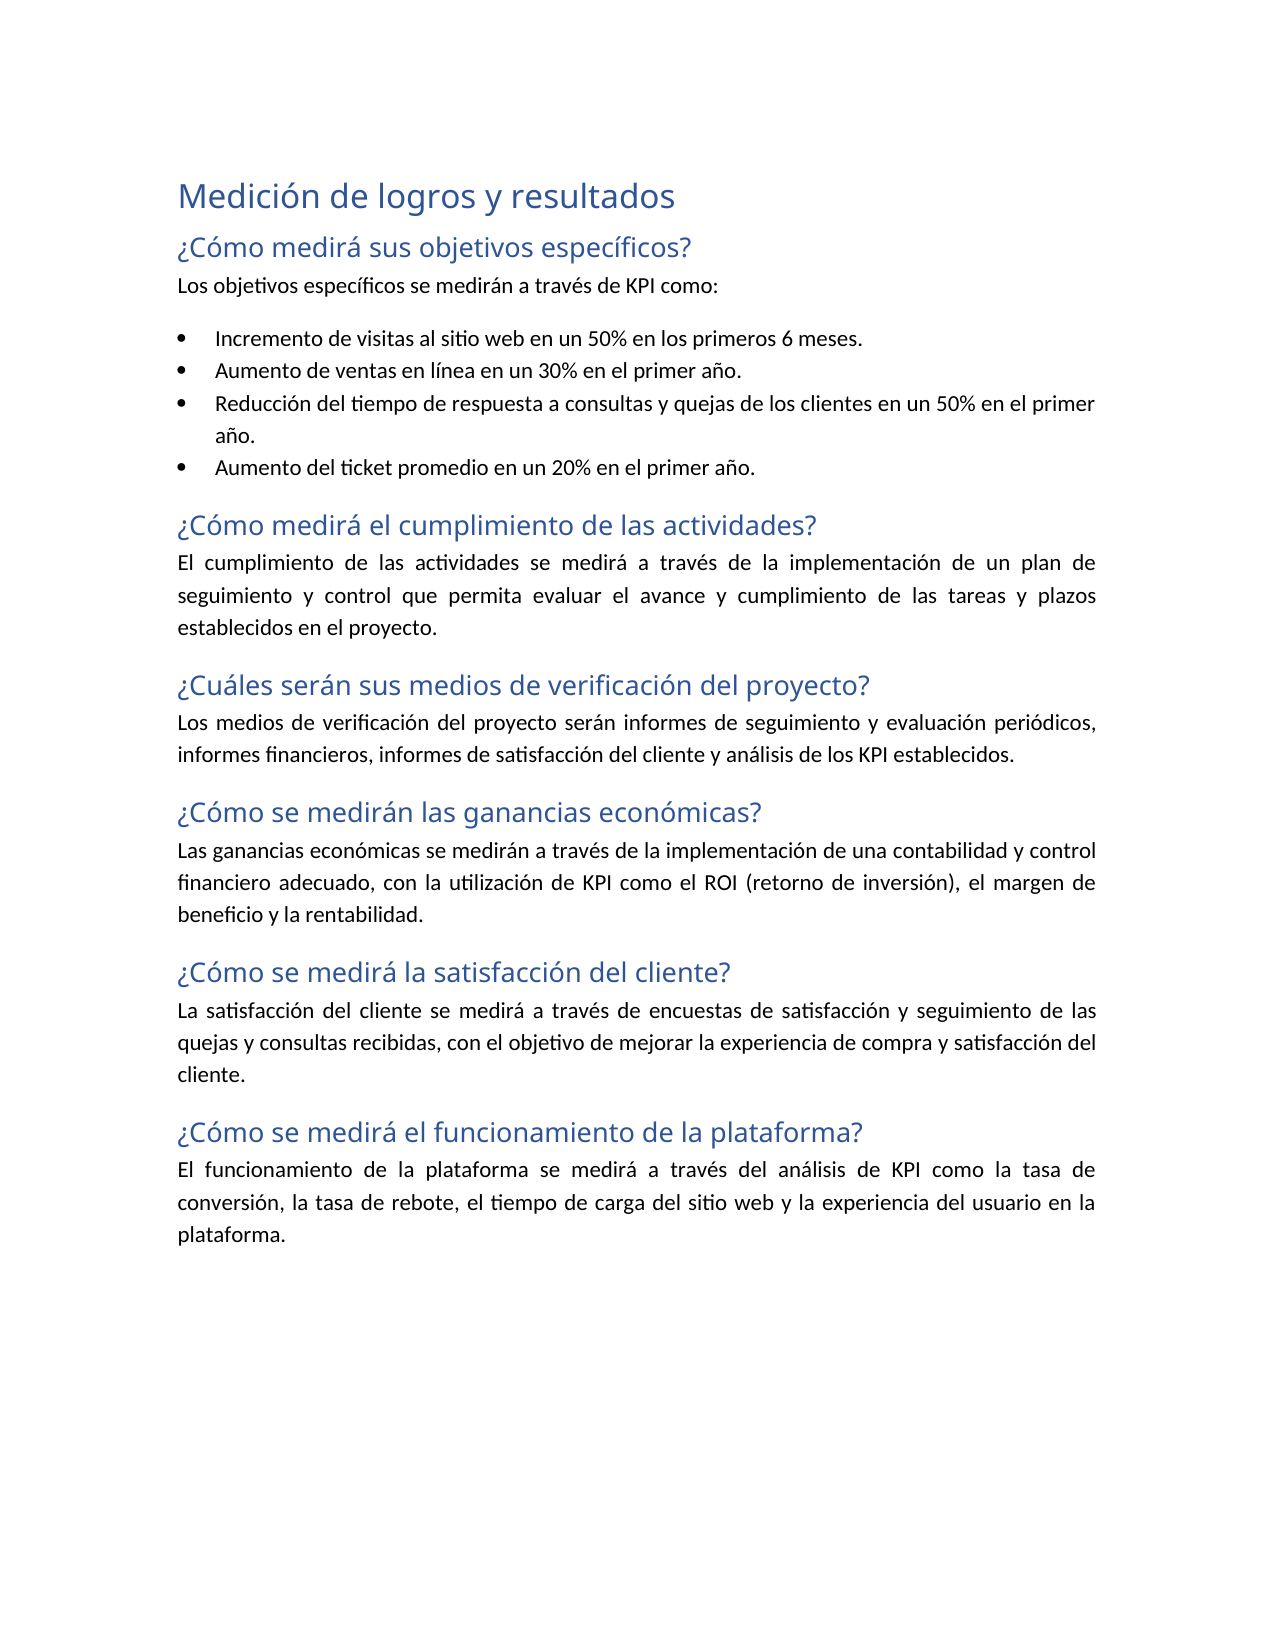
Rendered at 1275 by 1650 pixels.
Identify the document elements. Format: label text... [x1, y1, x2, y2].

subtitle ¿Cuáles serán sus medios de verificación del proyecto? [177, 666, 1098, 703]
text Las ganancias económicas se medirán a través de la implementación de una contabilidad y control financiero adecuado, con la utilización de KPI como el ROI (retorno de inversión), el margen de beneficio y la rentabilidad. [177, 836, 1098, 928]
subtitle ¿Cómo medirá el cumplimiento de las actividades? [177, 506, 1098, 543]
text La satisfacción del cliente se medirá a través de encuestas de satisfacción y seguimiento de las quejas y consultas recibidas, con el objetivo de mejorar la experiencia de compra y satisfacción del cliente. [177, 996, 1098, 1088]
subtitle ¿Cómo se medirá la satisfacción del cliente? [177, 953, 1098, 990]
subtitle ¿Cómo se medirá el funcionamiento de la plataforma? [177, 1113, 1098, 1150]
list Aumento de ventas en línea en un 30% en el primer año. [177, 357, 1098, 384]
subtitle ¿Cómo se medirán las ganancias económicas? [177, 793, 1098, 830]
subtitle ¿Cómo medirá sus objetivos específicos? [177, 229, 1098, 266]
subtitle Medición de logros y resultados [177, 173, 1098, 218]
list Incremento de visitas al sitio web en un 50% en los primeros 6 meses. [177, 324, 1098, 352]
text El funcionamiento de la plataforma se medirá a través del análisis de KPI como la tasa de conversión, la tasa de rebote, el tiempo de carga del sitio web y la experiencia del usuario en la plataforma. [177, 1156, 1098, 1248]
list Aumento del ticket promedio en un 20% en el primer año. [177, 453, 1098, 481]
text Los medios de verificación del proyecto serán informes de seguimiento y evaluación periódicos, informes financieros, informes de satisfacción del cliente y análisis de los KPI establecidos. [177, 708, 1098, 768]
text El cumplimiento de las actividades se medirá a través de la implementación de un plan de seguimiento y control que permita evaluar el avance y cumplimiento de las tareas y plazos establecidos en el proyecto. [177, 548, 1098, 641]
list Reducción del tiempo de respuesta a consultas y quejas de los clientes en un 50% en el primer año. [177, 389, 1098, 449]
text Los objetivos específicos se medirán a través de KPI como: [177, 271, 1098, 299]
